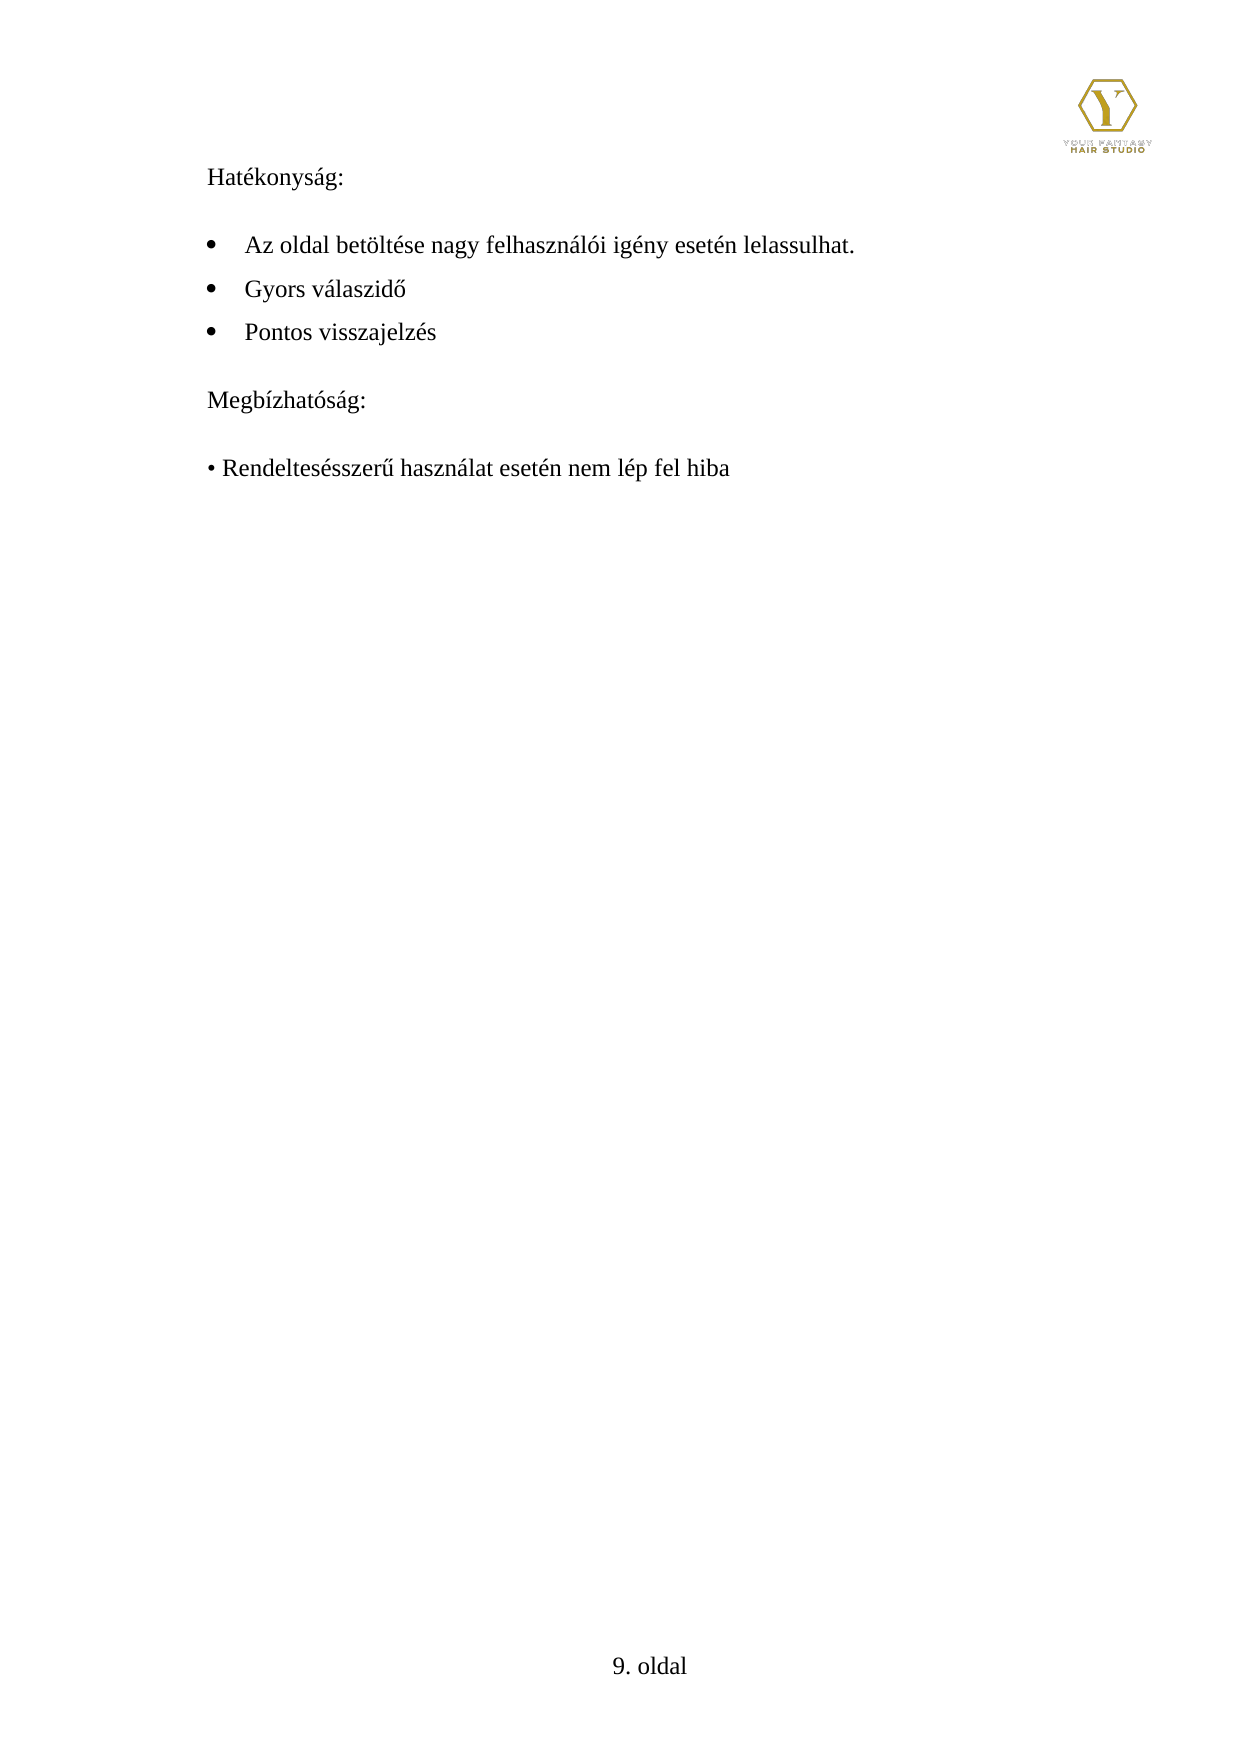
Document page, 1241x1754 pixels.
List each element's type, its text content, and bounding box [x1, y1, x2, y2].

text Megbízhatóság: [207, 385, 1092, 414]
text Hatékonyság: [207, 162, 1092, 191]
list Az oldal betöltése nagy felhasználói igény esetén lelassulhat. [207, 231, 1092, 259]
text • Rendeltesésszerű használat esetén nem lép fel hiba [207, 453, 1092, 482]
picture [1063, 73, 1152, 163]
list Pontos visszajelzés [207, 317, 1092, 346]
list Gyors válaszidő [207, 274, 1092, 302]
